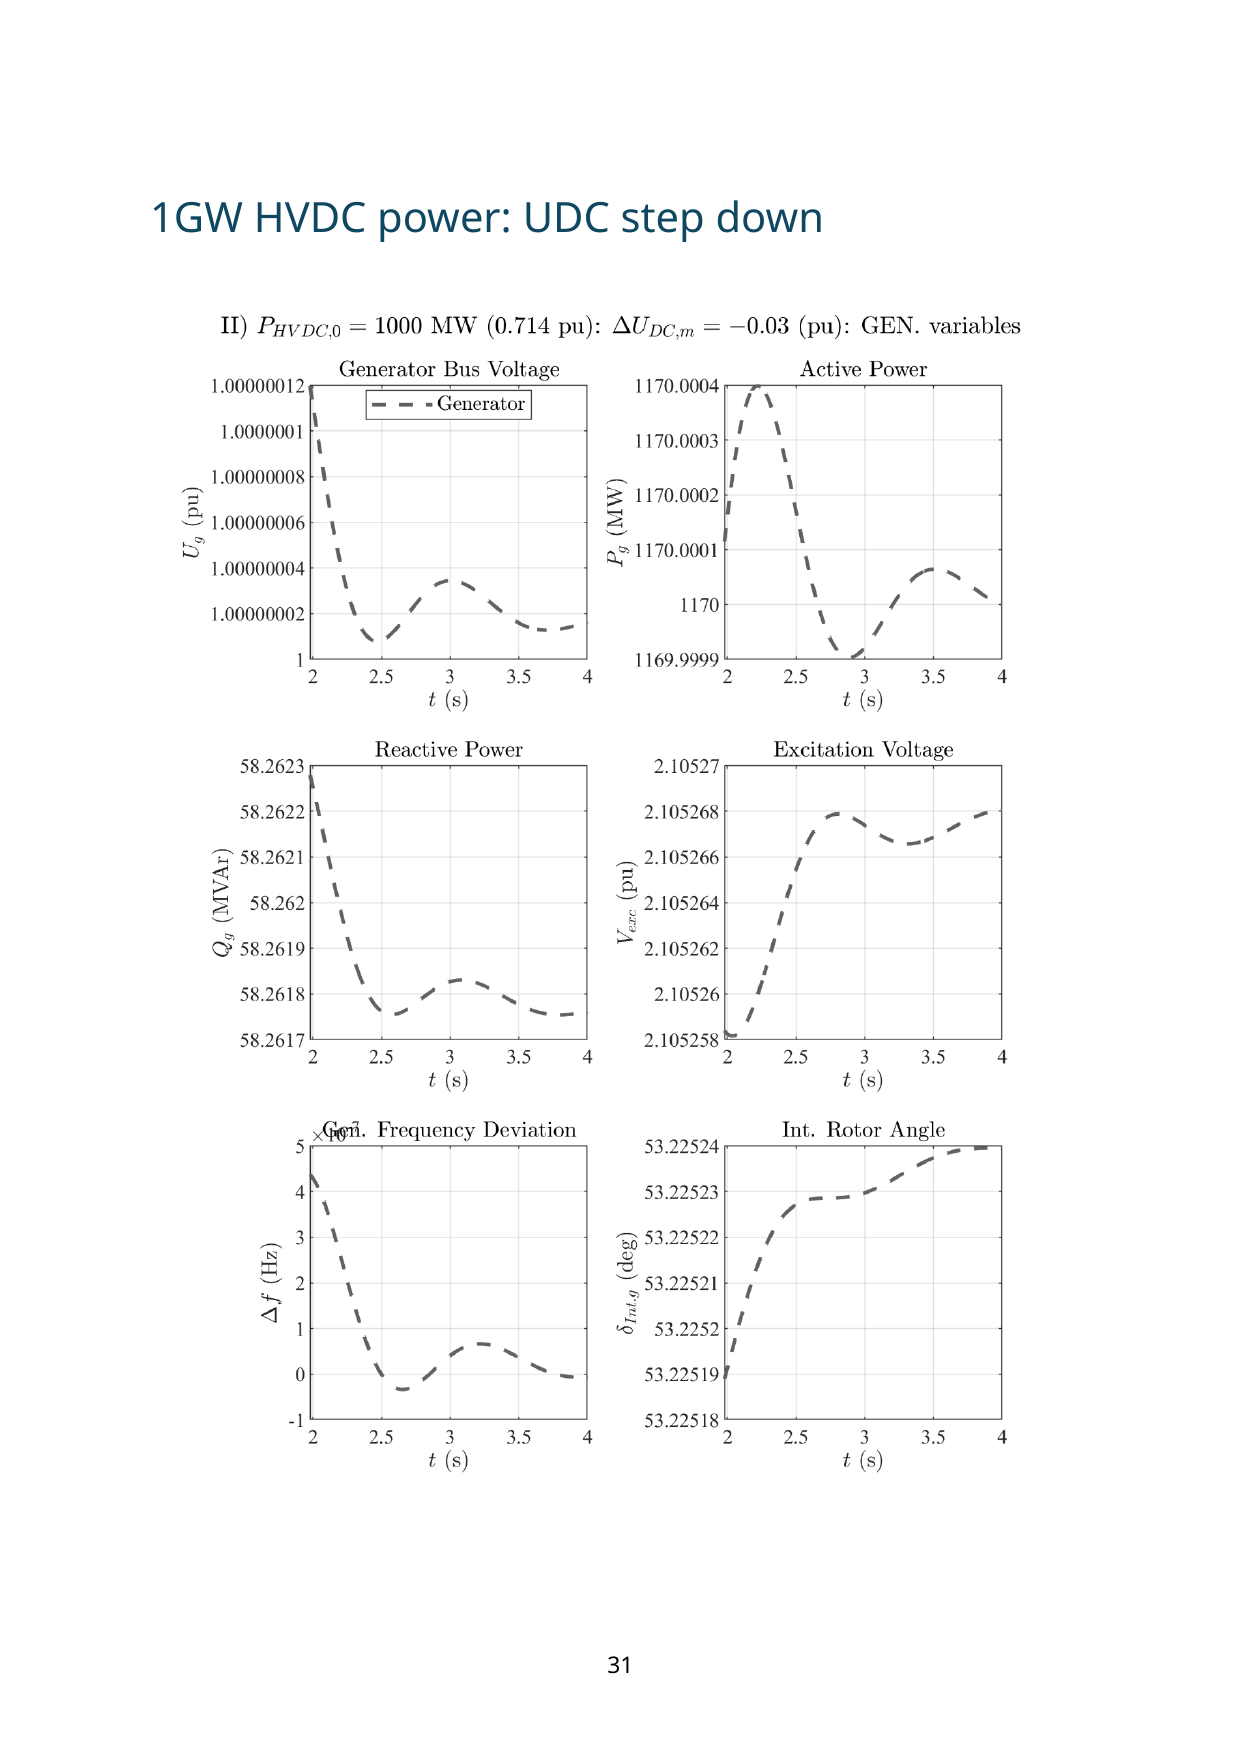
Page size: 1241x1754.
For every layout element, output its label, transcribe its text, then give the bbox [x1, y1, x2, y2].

subtitle 1GW HVDC power: UDC step down [150, 187, 1090, 244]
picture [150, 257, 1091, 1559]
